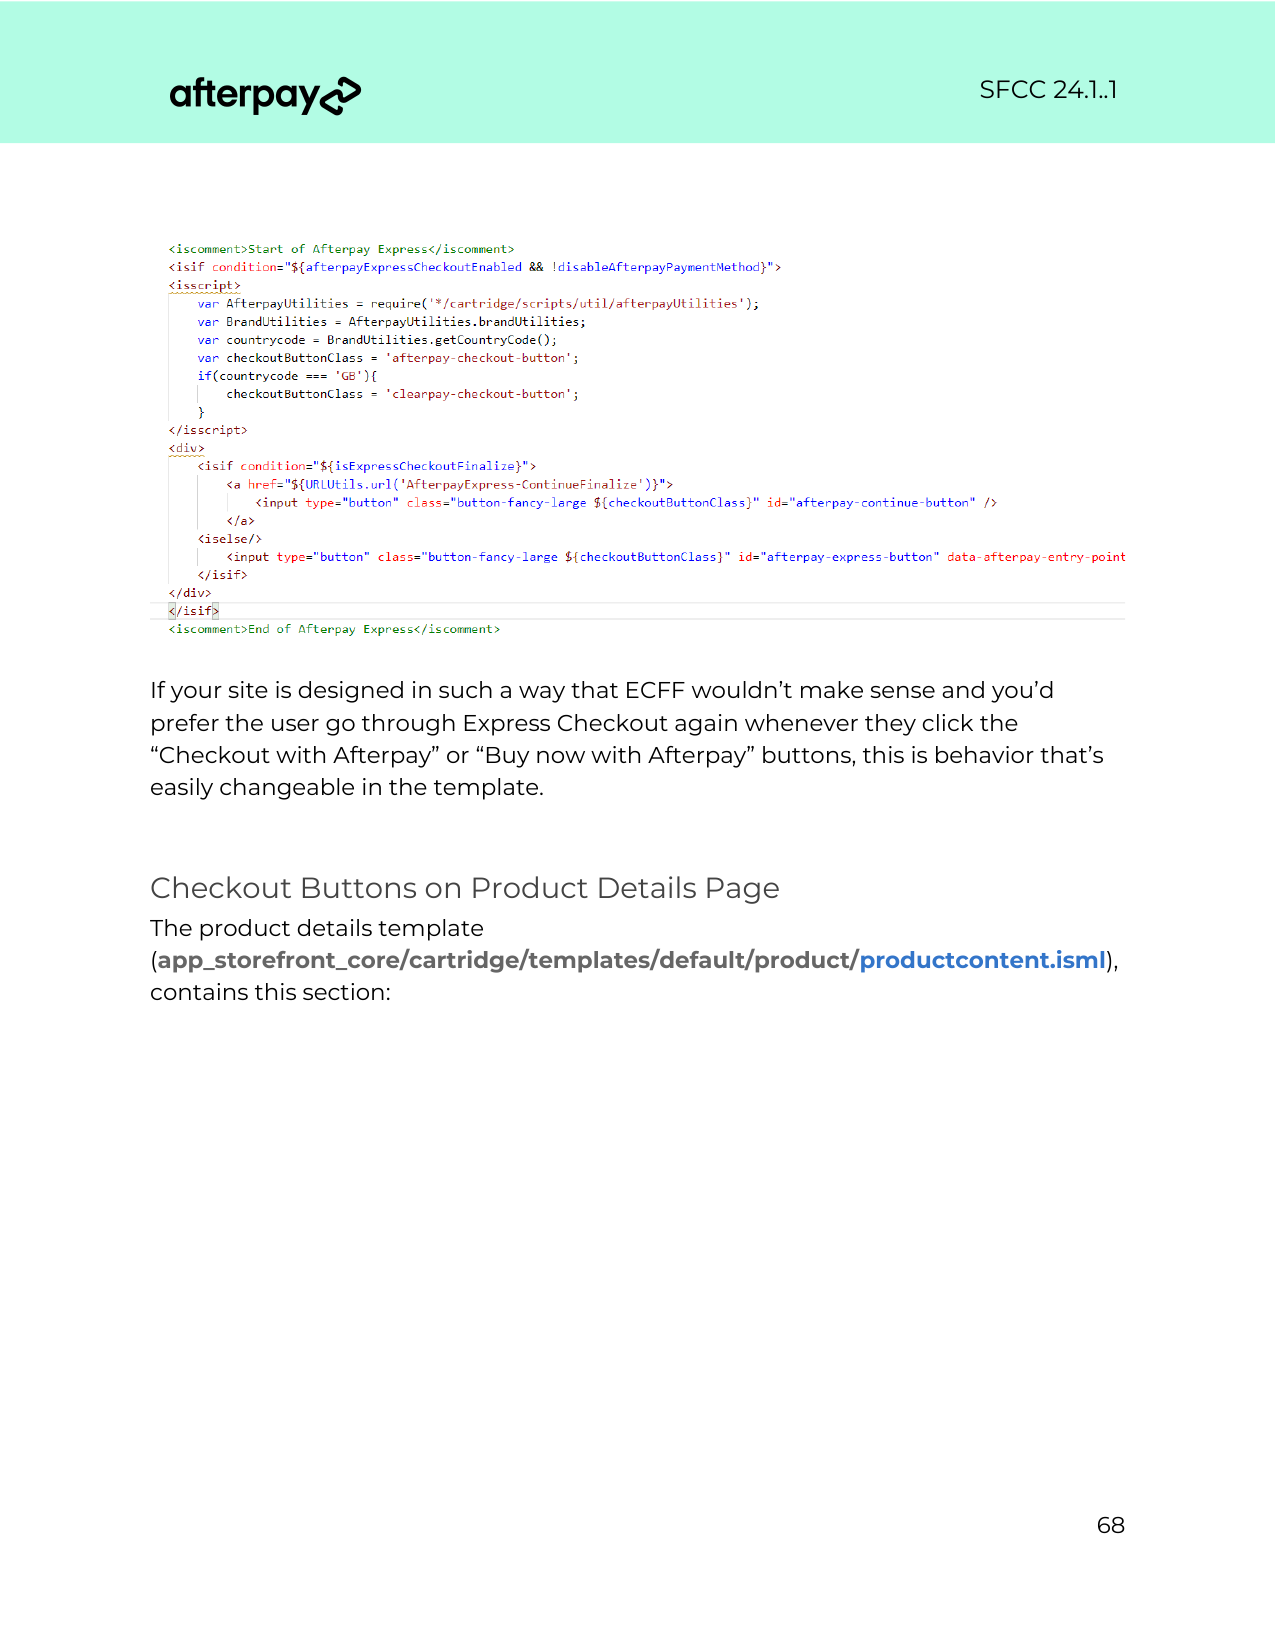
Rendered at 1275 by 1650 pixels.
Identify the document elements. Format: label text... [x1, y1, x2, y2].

picture [134, 48, 397, 144]
picture [150, 238, 1125, 641]
text If your site is designed in such a way that ECFF wouldn’t make sense and you’d prefer the user go through Express Checkout again whenever they click the “Checkout with Afterpay” or “Buy now with Afterpay” buttons, this is behavior that’s easily changeable in the template. [150, 677, 1125, 801]
text The product details template (app_storefront_core/cartridge/templates/default/product/productcontent.isml), contains this section: [150, 914, 1125, 1006]
subtitle Checkout Buttons on Product Details Page [150, 870, 1125, 906]
